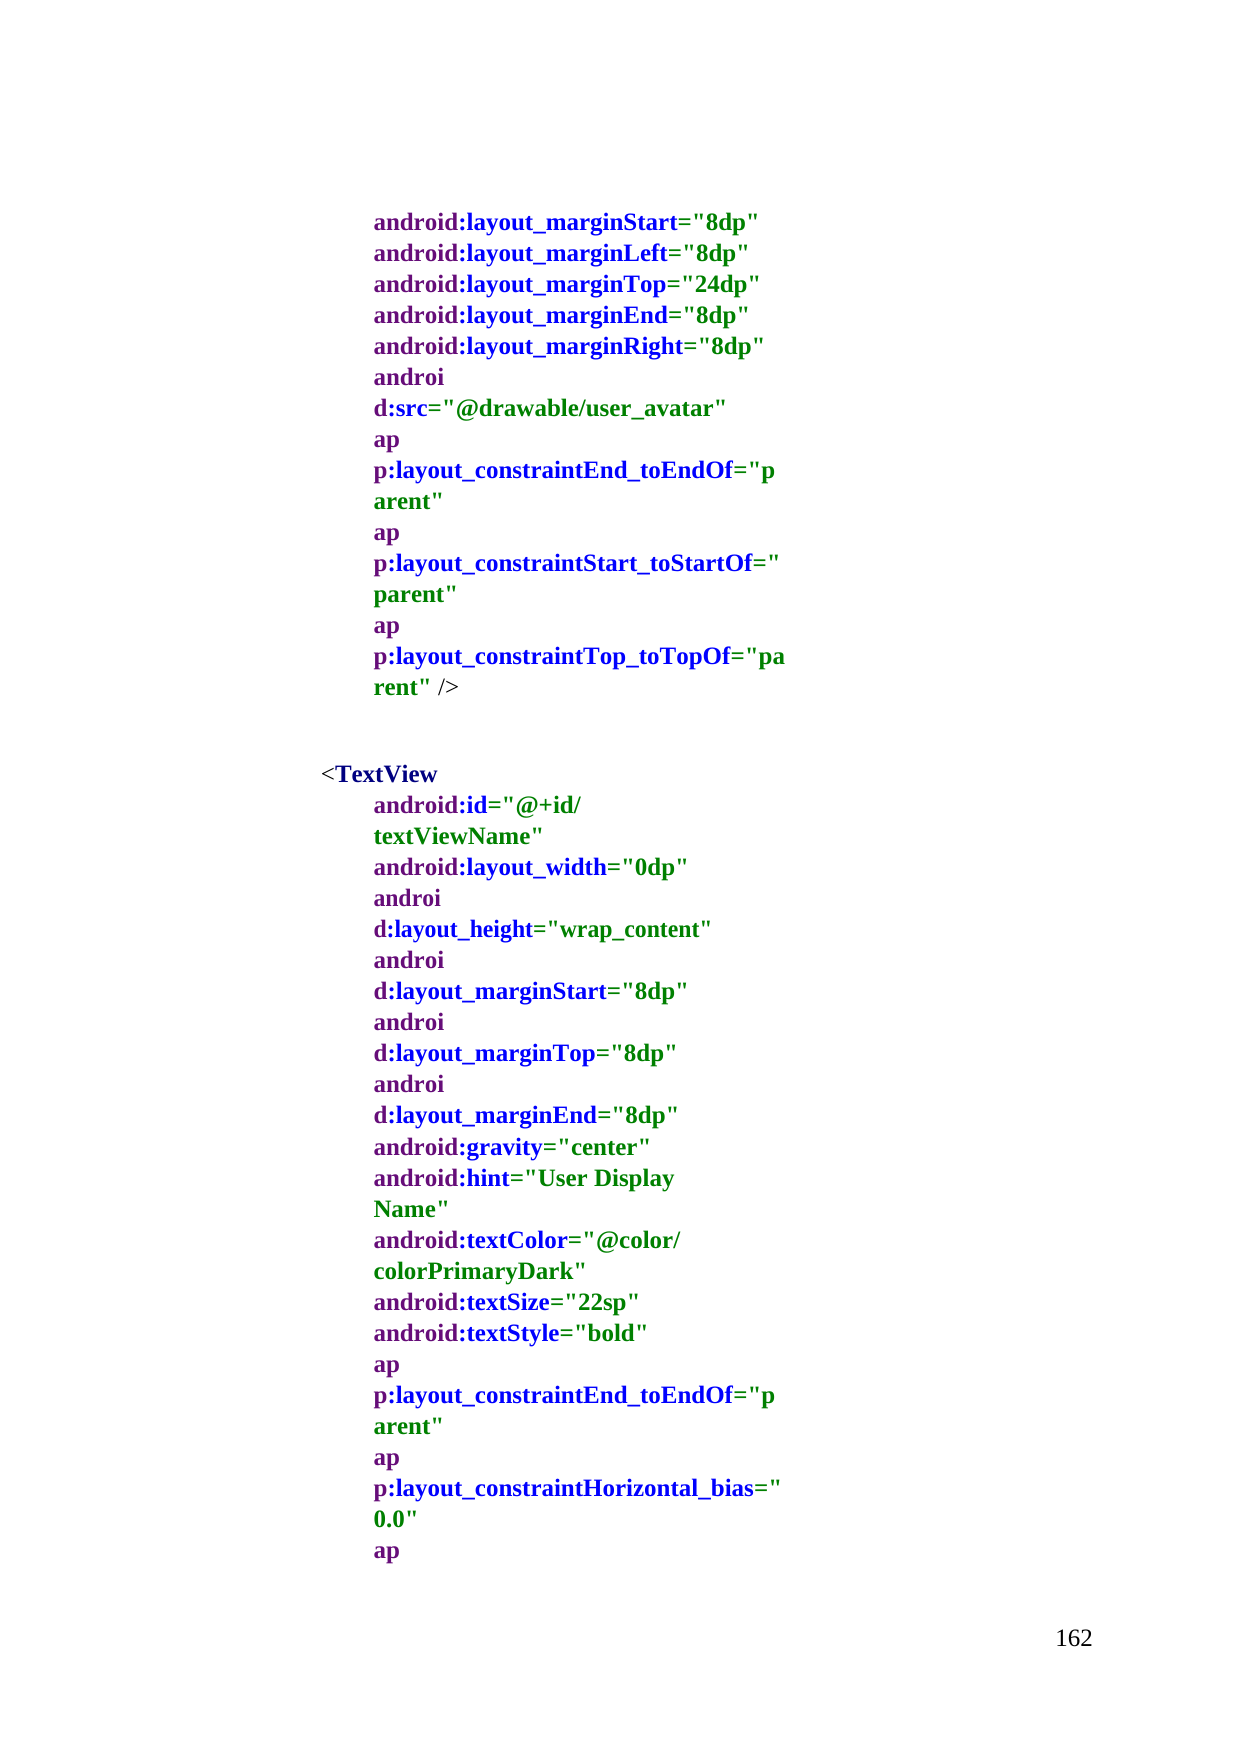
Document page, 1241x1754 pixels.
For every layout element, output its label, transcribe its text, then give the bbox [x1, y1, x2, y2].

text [373, 1225, 786, 1564]
text <TextView [321, 759, 1092, 788]
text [373, 207, 786, 701]
text android:id="@+id/textViewName" android:layout_width="0dp" android:layout_height="wrap_content" android:layout_marginStart="8dp" android:layout_marginTop="8dp" android:layout_marginEnd="8dp" android:gravity="center" android:hint="User Display Name" [373, 790, 743, 1222]
